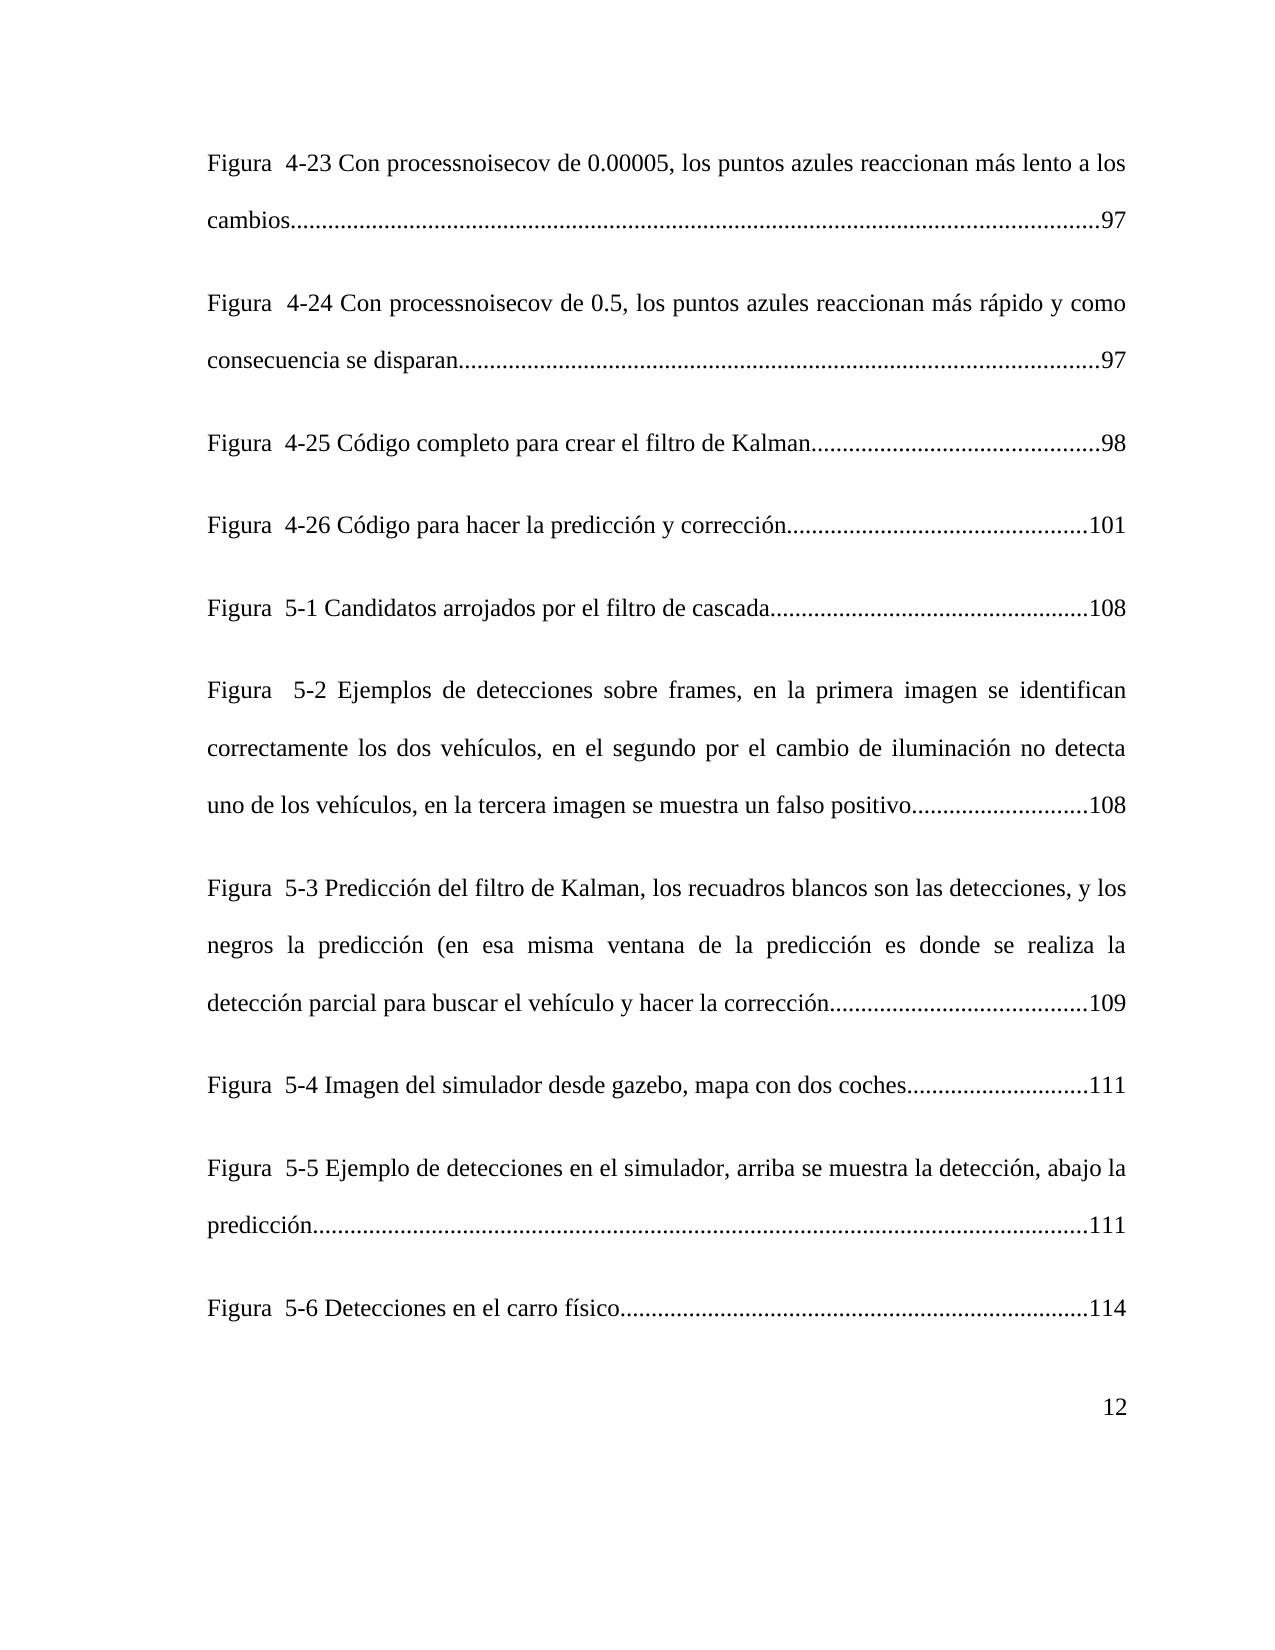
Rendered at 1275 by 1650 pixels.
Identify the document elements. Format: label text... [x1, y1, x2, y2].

text Figura 5-5 Ejemplo de detecciones en el simulador, arriba se muestra la detección, abajo la predicción 111 [207, 1153, 1127, 1239]
text Figura 4-23 Con processnoisecov de 0.00005, los puntos azules reaccionan más lento a los cambios 97 [207, 148, 1127, 234]
text Figura 4-26 Código para hacer la predicción y corrección 101 [207, 510, 1127, 539]
text Figura 5-6 Detecciones en el carro físico 114 [207, 1293, 1127, 1321]
text Figura 5-1 Candidatos arrojados por el filtro de cascada 108 [207, 593, 1127, 621]
text Figura 5-2 Ejemplos de detecciones sobre frames, en la primera imagen se identifican correctamente los dos vehículos, en el segundo por el cambio de iluminación no detecta uno de los vehículos, en la tercera imagen se muestra un falso positivo. 108 [207, 675, 1127, 819]
text Figura 5-3 Predicción del filtro de Kalman, los recuadros blancos son las detecciones, y los negros la predicción (en esa misma ventana de la predicción es donde se realiza la detección parcial para buscar el vehículo y hacer la corrección. 109 [207, 873, 1127, 1016]
text Figura 5-4 Imagen del simulador desde gazebo, mapa con dos coches 111 [207, 1070, 1127, 1099]
text Figura 4-24 Con processnoisecov de 0.5, los puntos azules reaccionan más rápido y como consecuencia se disparan 97 [207, 288, 1127, 374]
text Figura 4-25 Código completo para crear el filtro de Kalman 98 [207, 428, 1127, 456]
